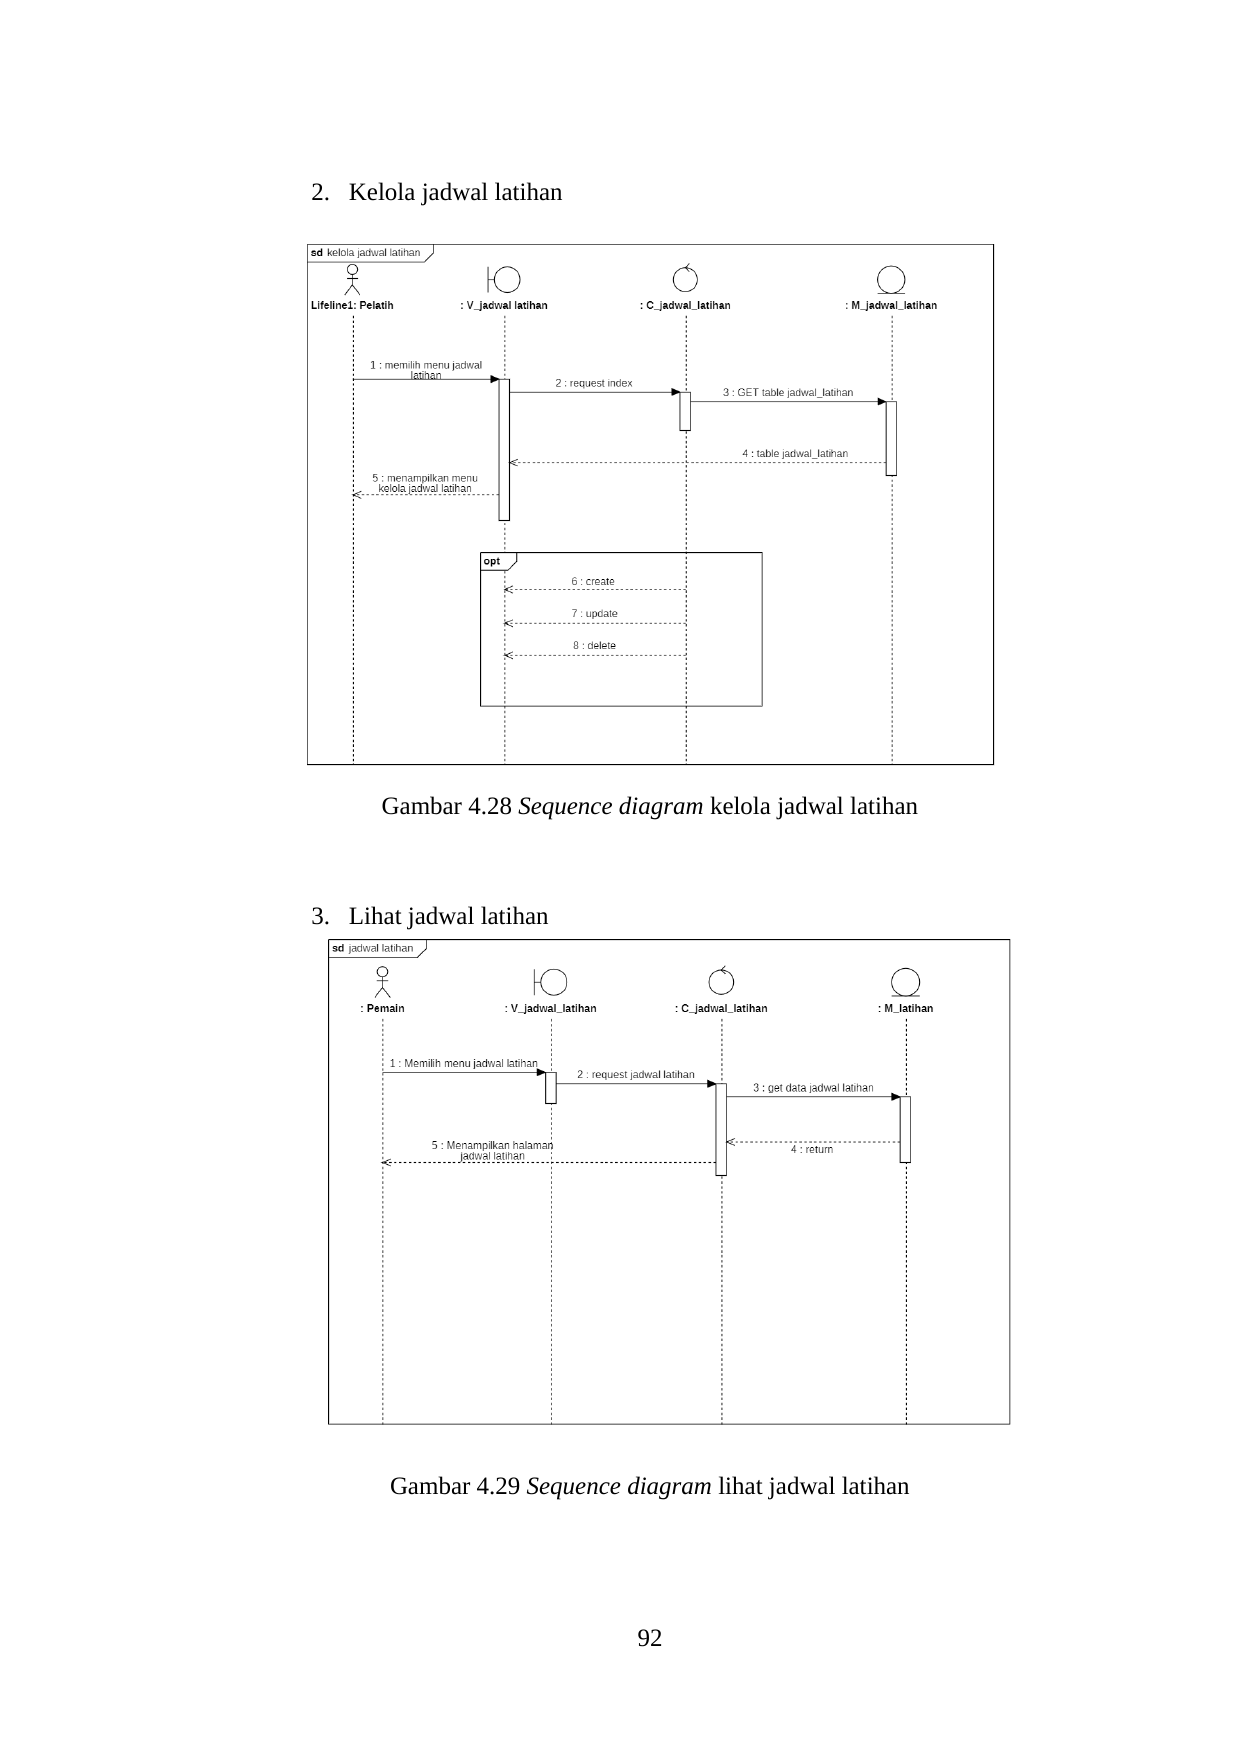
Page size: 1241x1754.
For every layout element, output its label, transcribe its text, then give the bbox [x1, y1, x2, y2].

list Lihat jadwal latihan [311, 901, 1063, 929]
picture [299, 237, 1025, 777]
text Gambar 4.29 Sequence diagram lihat jadwal latihan [236, 1471, 1063, 1499]
picture [320, 931, 1042, 1457]
text Gambar 4.28 Sequence diagram kelola jadwal latihan [236, 791, 1063, 820]
list Kelola jadwal latihan [311, 177, 1063, 206]
